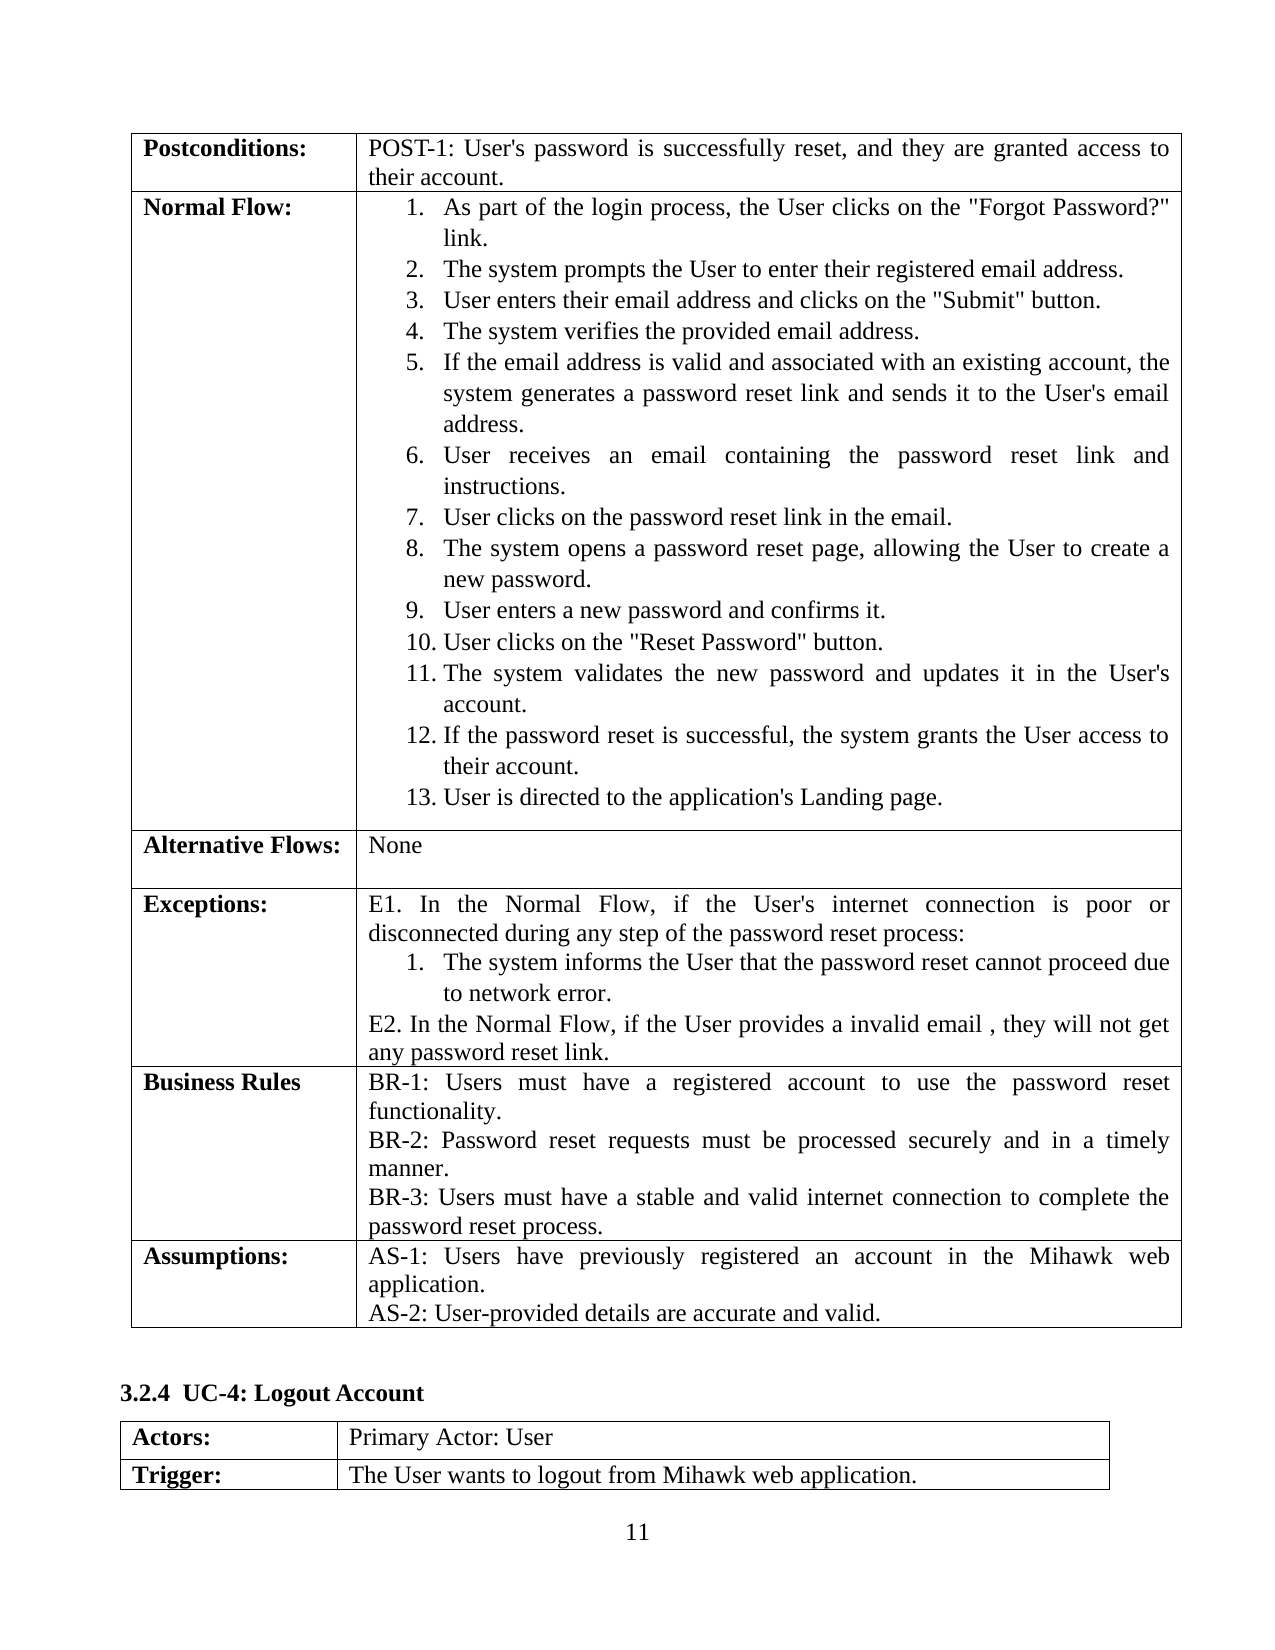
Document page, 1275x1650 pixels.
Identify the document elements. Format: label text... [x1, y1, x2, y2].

table_cell E1. In the Normal Flow, if the User's internet connection is poor or disconnected during any step of the password reset process: The system informs the User that the password reset cannot proceed due to network error. E2. In the Normal Flow, if the User provides a invalid email , they will not get any password reset link. [357, 889, 1181, 1066]
table_cell BR-1: Users must have a registered account to use the password reset functionality. BR-2: Password reset requests must be processed securely and in a timely manner. BR-3: Users must have a stable and valid internet connection to complete the password reset process. [357, 1067, 1181, 1240]
table_cell Business Rules [132, 1067, 356, 1240]
table_cell Exceptions: [132, 889, 356, 1066]
table_cell Alternative Flows: [132, 831, 356, 888]
table_cell Normal Flow: [132, 192, 356, 829]
table_cell As part of the login process, the User clicks on the "Forgot Password?" link. The system prompts the User to enter their registered email address. User enters their email address and clicks on the "Submit" button. The system verifies the provided email address. If the email address is valid and associated with an existing account, the system generates a password reset link and sends it to the User's email address. User receives an email containing the password reset link and instructions. User clicks on the password reset link in the email. The system opens a password reset page, allowing the User to create a new password. User enters a new password and confirms it. User clicks on the "Reset Password" button. The system validates the new password and updates it in the User's account. If the password reset is successful, the system grants the User access to their account. User is directed to the application's Landing page. [357, 192, 1181, 829]
table_header Primary Actor: User [338, 1422, 1109, 1459]
subtitle 3.2.4 UC-4: Logout Account [120, 1378, 1155, 1407]
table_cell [338, 1460, 1109, 1488]
table_cell Assumptions: [132, 1241, 356, 1327]
table_cell Trigger: [121, 1460, 337, 1488]
table_cell AS-1: Users have previously registered an account in the Mihawk web application. AS-2: User-provided details are accurate and valid. [357, 1241, 1181, 1327]
table_header Actors: [121, 1422, 337, 1459]
table_cell None [357, 831, 1181, 888]
table_cell POST-1: User's password is successfully reset, and they are granted access to their account. [357, 134, 1181, 191]
table_cell Postconditions: [132, 134, 356, 191]
